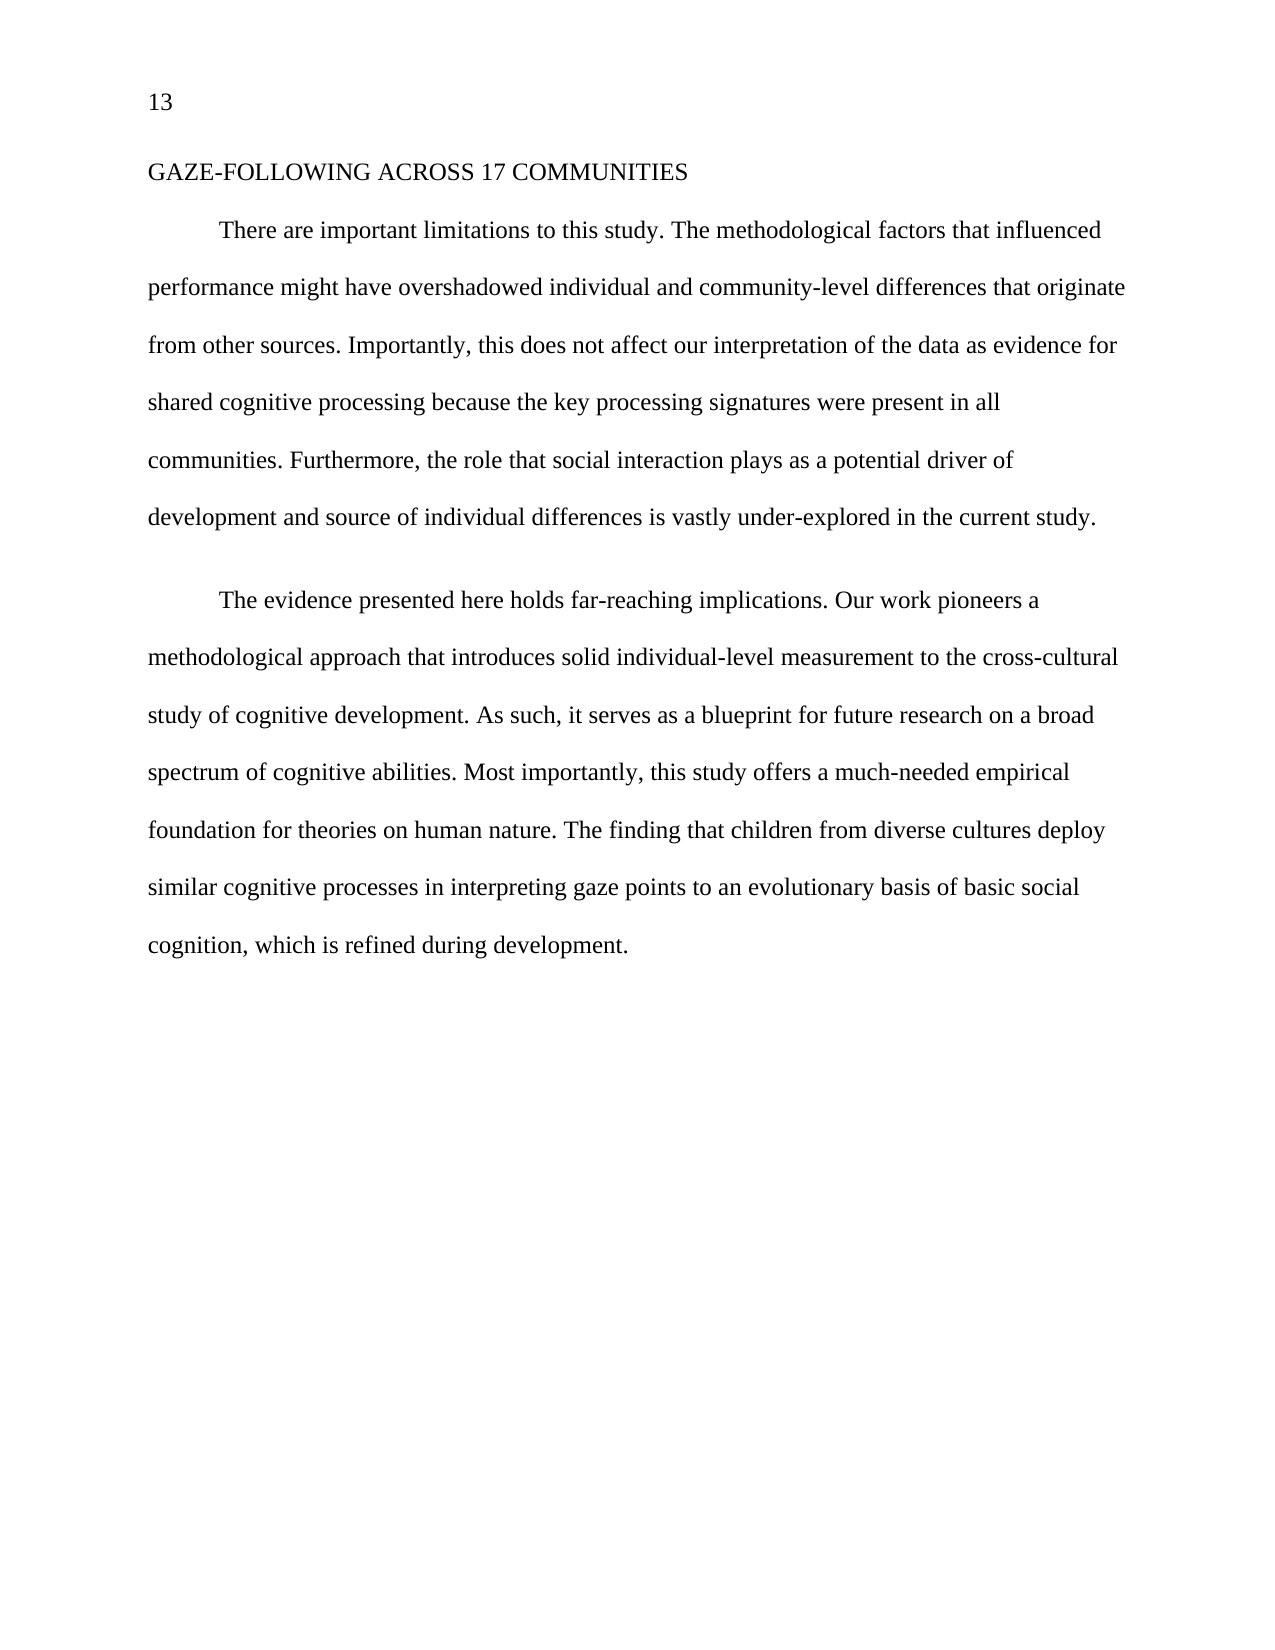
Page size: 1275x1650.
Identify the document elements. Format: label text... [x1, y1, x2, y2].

text The evidence presented here holds far-reaching implications. Our work pioneers a methodological approach that introduces solid individual-level measurement to the cross-cultural study of cognitive development. As such, it serves as a blueprint for future research on a broad spectrum of cognitive abilities. Most importantly, this study offers a much-needed empirical foundation for theories on human nature. The finding that children from diverse cultures deploy similar cognitive processes in interpreting gaze points to an evolutionary basis of basic social cognition, which is refined during development. [148, 585, 1127, 959]
text There are important limitations to this study. The methodological factors that influenced performance might have overshadowed individual and community-level differences that originate from other sources. Importantly, this does not affect our interpretation of the data as evidence for shared cognitive processing because the key processing signatures were present in all communities. Furthermore, the role that social interaction plays as a potential driver of development and source of individual differences is vastly under-explored in the current study. [148, 215, 1127, 531]
